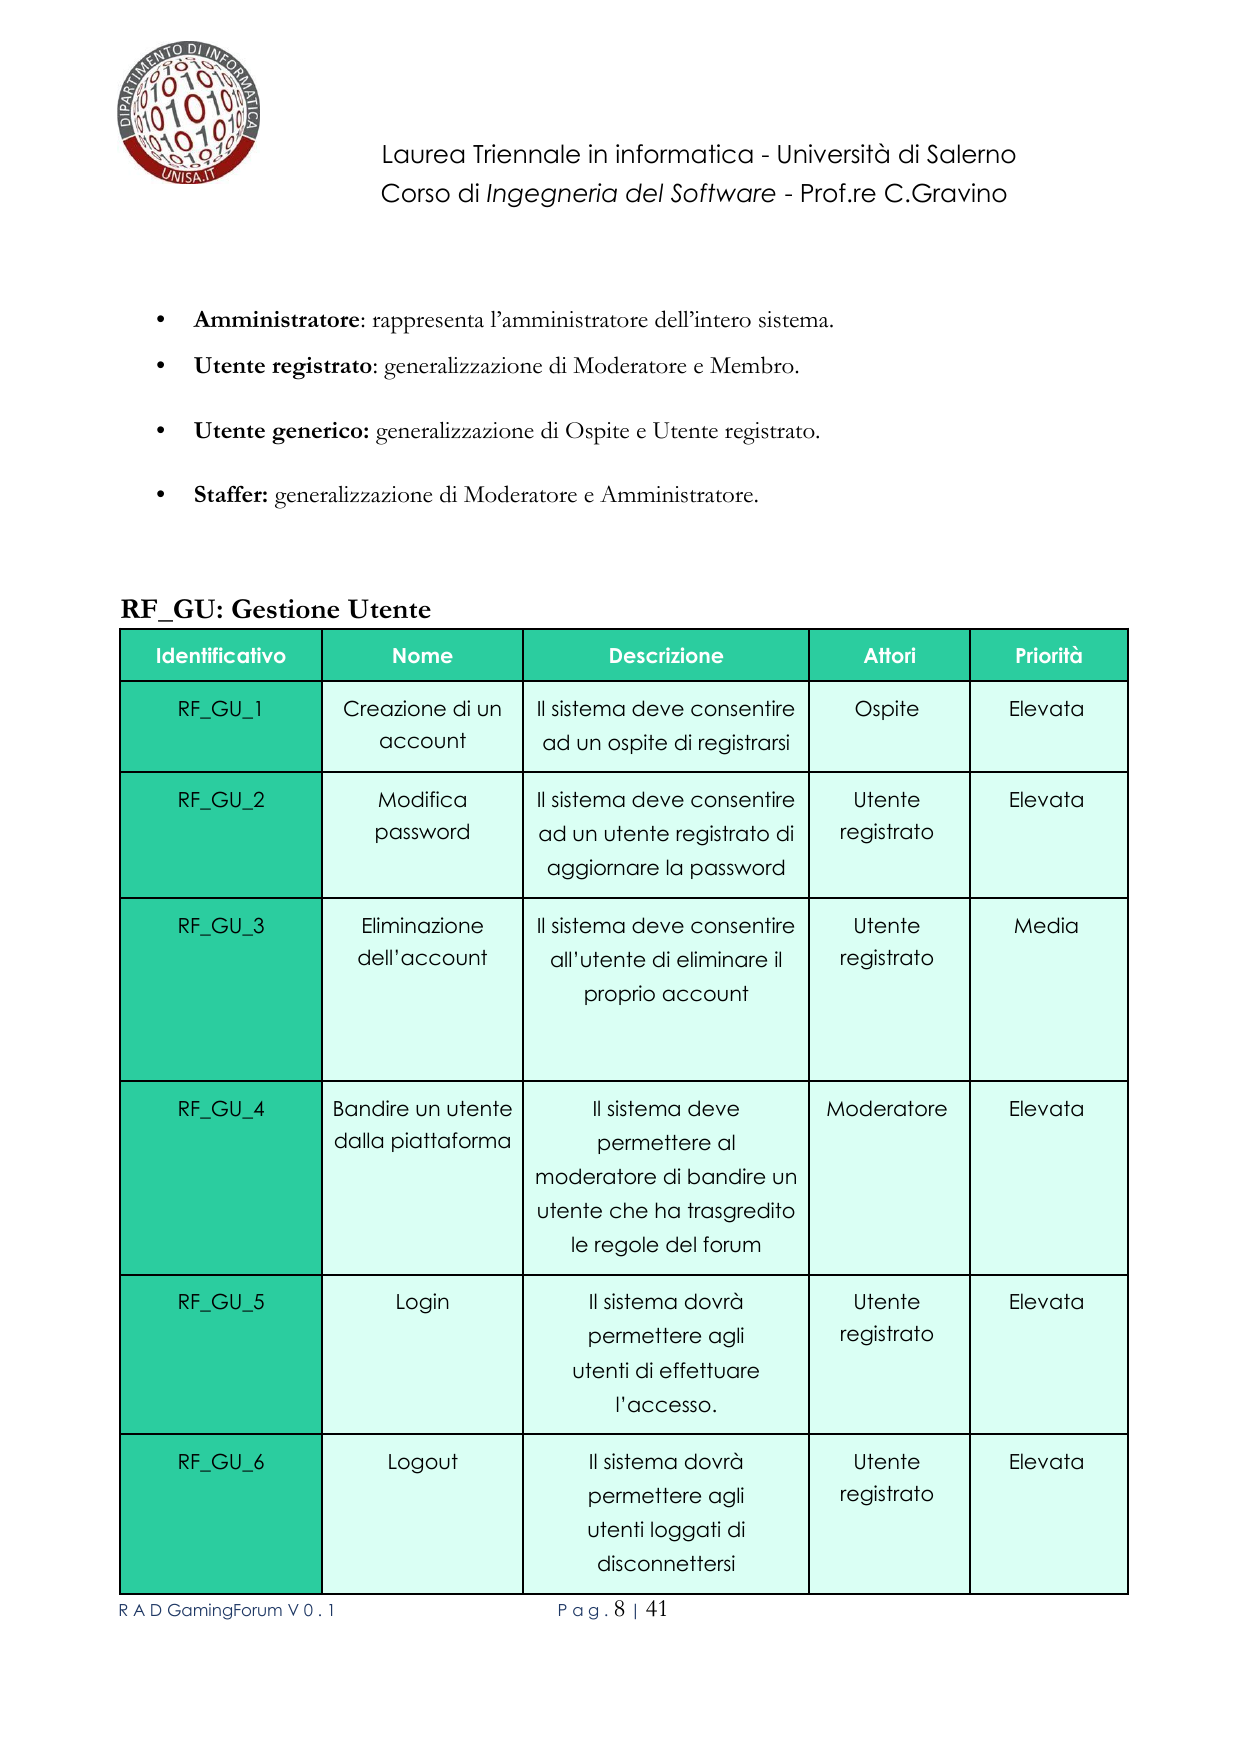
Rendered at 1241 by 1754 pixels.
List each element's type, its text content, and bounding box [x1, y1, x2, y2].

table_cell Il sistema deve consentire all’utente di eliminare il proprio account [524, 899, 808, 1080]
table_cell Utente registrato [810, 1435, 969, 1593]
table_cell Bandire un utente dalla piattaforma [323, 1082, 522, 1274]
table_cell RF_GU_5 [121, 1276, 321, 1433]
table_cell Elevata [971, 682, 1127, 771]
table_cell Login [323, 1276, 522, 1433]
table_cell RF_GU_2 [121, 773, 321, 897]
table_cell Creazione di un account [323, 682, 522, 771]
table_cell Elevata [971, 1082, 1127, 1274]
list Utente generico: generalizzazione di Ospite e Utente registrato. [156, 415, 1123, 445]
list Utente registrato: generalizzazione di Moderatore e Membro. [156, 350, 1123, 380]
list Staffer: generalizzazione di Moderatore e Amministratore. [156, 479, 1123, 509]
table_header Priorità [971, 630, 1127, 680]
table_cell RF_GU_4 [121, 1082, 321, 1274]
table_cell Modifica password [323, 773, 522, 897]
table_cell Eliminazione dell’account [323, 899, 522, 1080]
table_cell Il sistema deve permettere al moderatore di bandire un utente che ha trasgredito le regole del forum [524, 1082, 808, 1274]
table_cell Logout [323, 1435, 522, 1593]
table_cell Il sistema deve consentire ad un utente registrato di aggiornare la password [524, 773, 808, 897]
table_cell RF_GU_1 [121, 682, 321, 771]
table_cell Ospite [810, 682, 969, 771]
table_header Nome [323, 630, 522, 680]
table_cell RF_GU_6 [121, 1435, 321, 1593]
table_cell Elevata [971, 773, 1127, 897]
table_cell Il sistema deve consentire ad un ospite di registrarsi [524, 682, 808, 771]
table_cell Utente registrato [810, 899, 969, 1080]
table_cell Media [971, 899, 1127, 1080]
picture [117, 41, 260, 184]
table_header Attori [810, 630, 969, 680]
table_cell Utente registrato [810, 773, 969, 897]
table_cell RF_GU_3 [121, 899, 321, 1080]
table_cell Elevata [971, 1276, 1127, 1433]
table_header Descrizione [524, 630, 808, 680]
table_cell Elevata [971, 1435, 1127, 1593]
table_cell Utente registrato [810, 1276, 969, 1433]
subtitle RF_GU: Gestione Utente [120, 593, 1132, 626]
list Amministratore: rappresenta l’amministratore dell’intero sistema. [156, 304, 1123, 334]
table_header Identificativo [121, 630, 321, 680]
table_cell Il sistema dovrà permettere agli utenti loggati di disconnettersi dal sistema. [524, 1435, 808, 1593]
table_cell Il sistema dovrà permettere agli utenti di effettuare l’accesso. [524, 1276, 808, 1433]
table_cell Moderatore [810, 1082, 969, 1274]
